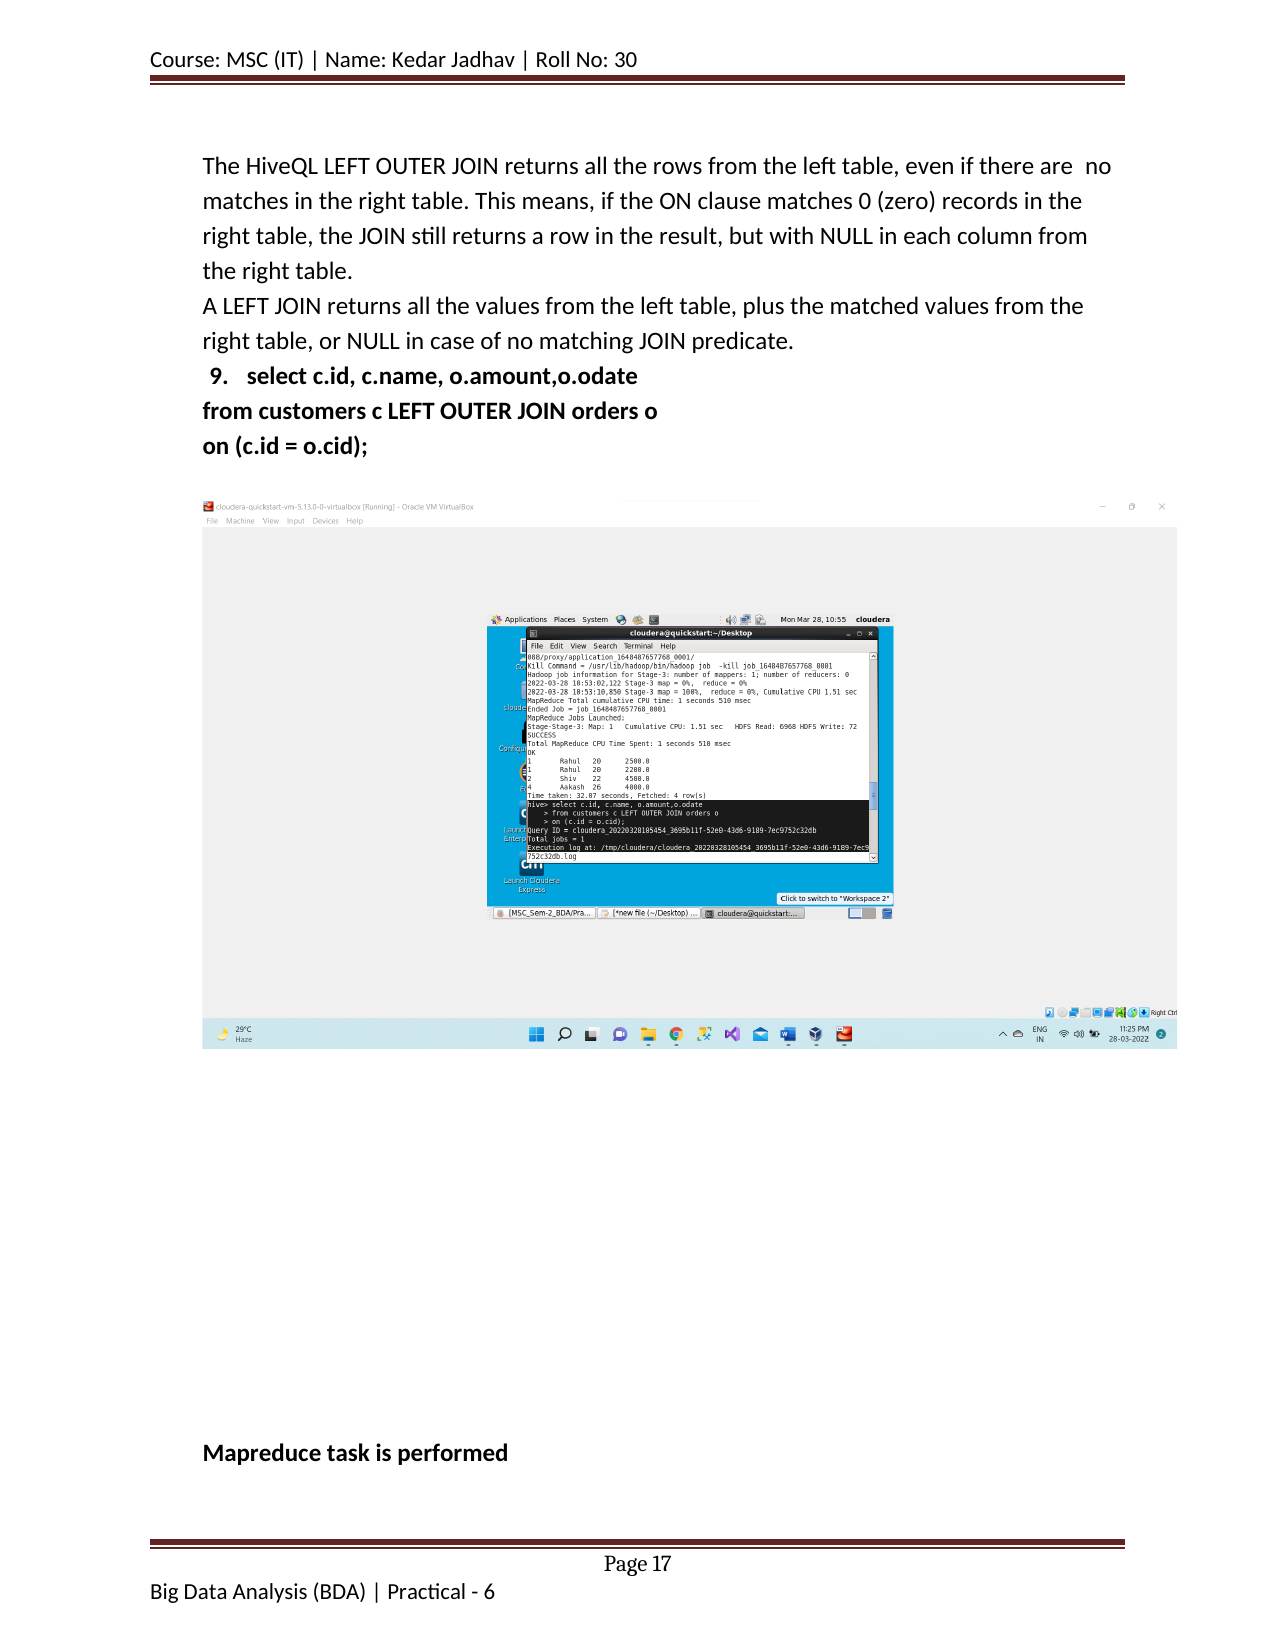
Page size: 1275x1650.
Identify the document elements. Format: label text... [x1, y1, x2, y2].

list select c.id, c.name, o.amount,o.odate [209, 360, 1125, 391]
list The HiveQL LEFT OUTER JOIN returns all the rows from the left table, even if there are no matches in the right table. This means, if the ON clause matches 0 (zero) records in the right table, the JOIN still returns a row in the result, but with NULL in each column from the right table. [202, 150, 1125, 286]
list A LEFT JOIN returns all the values from the left table, plus the matched values from the right table, or NULL in case of no matching JOIN predicate. [202, 290, 1125, 356]
picture [202, 500, 1178, 1049]
list Mapreduce task is performed [202, 1438, 1125, 1468]
list from customers c LEFT OUTER JOIN orders o [202, 395, 1125, 426]
list on (c.id = o.cid); [202, 430, 1125, 461]
